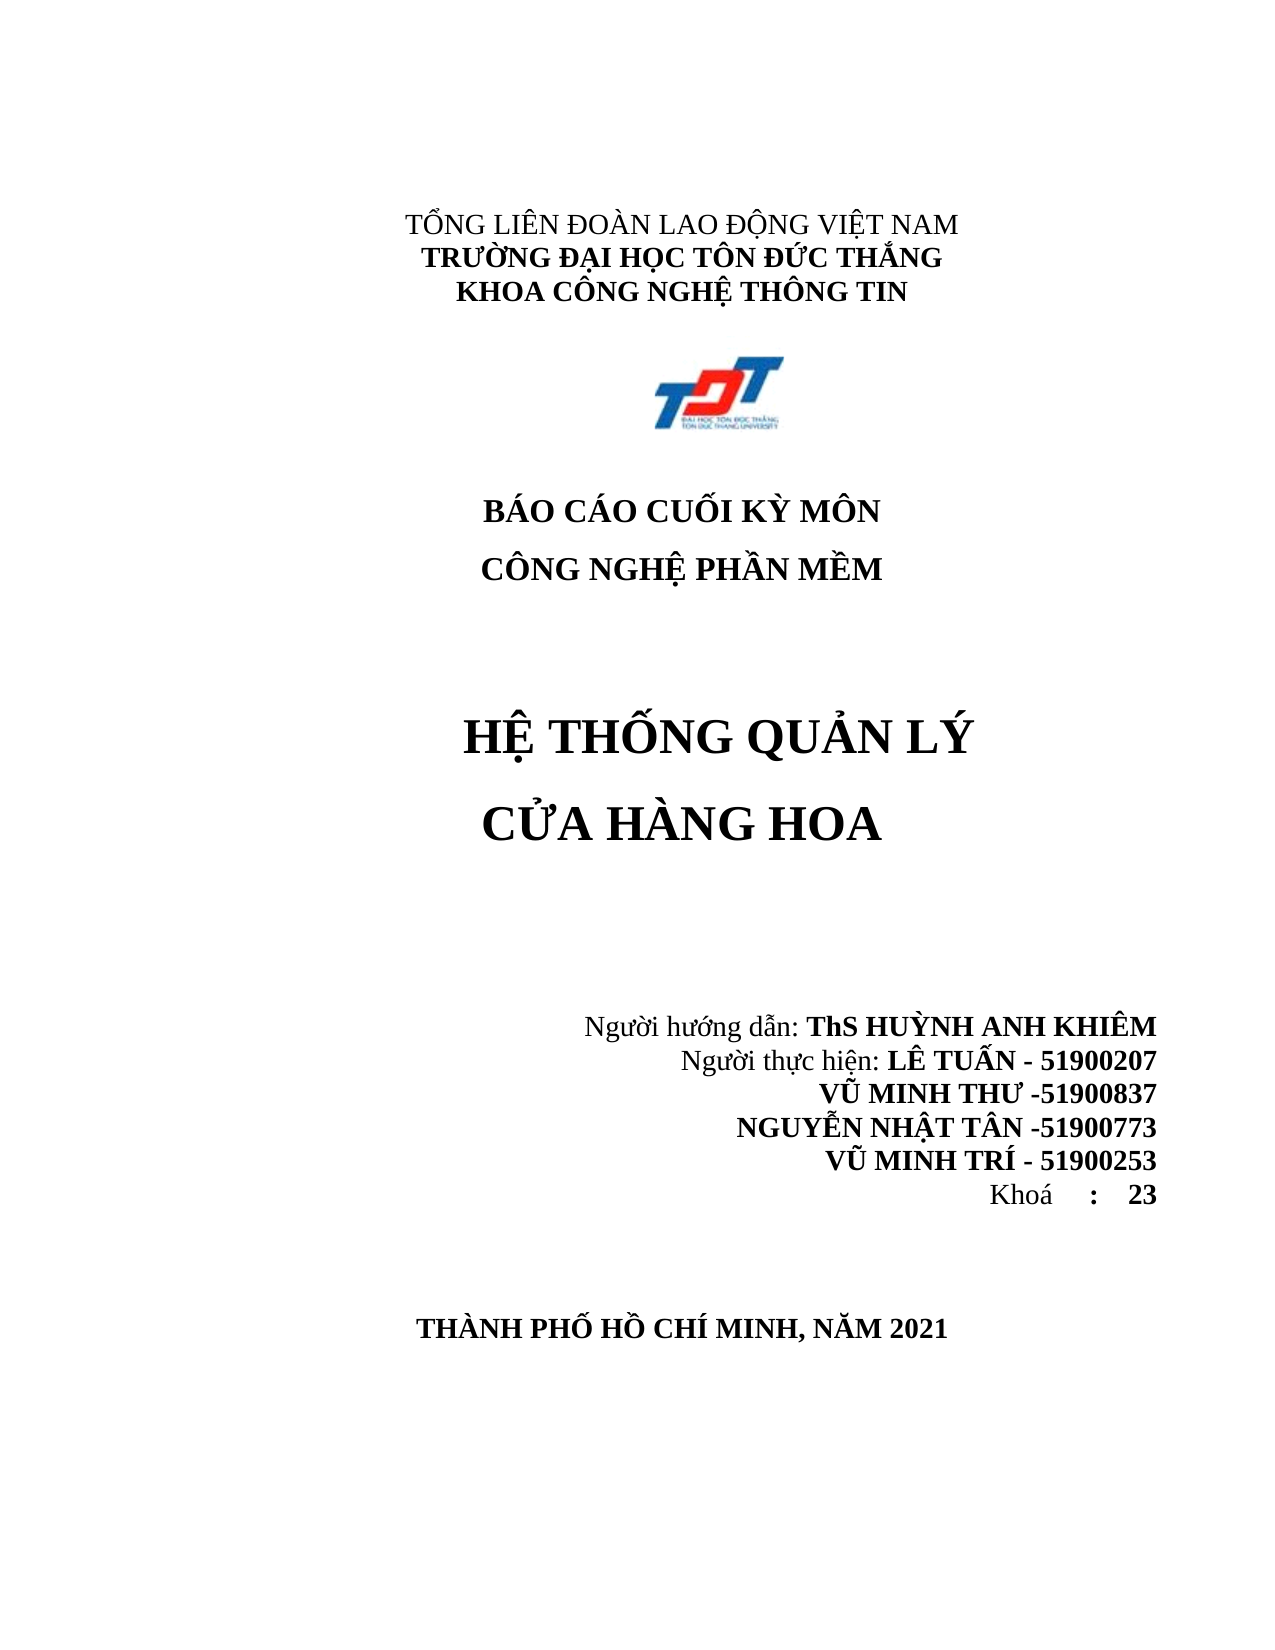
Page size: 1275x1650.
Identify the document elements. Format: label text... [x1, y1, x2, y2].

text VŨ MINH THƯ -51900837 [207, 1076, 1157, 1110]
text HỆ THỐNG QUẢN LÝ [207, 707, 1157, 765]
text KHOA CÔNG NGHỆ THÔNG TIN [207, 274, 1157, 307]
text CỬA HÀNG HOA [207, 793, 1157, 851]
text Người thực hiện: LÊ TUẤN - 51900207 [207, 1043, 1157, 1076]
text CÔNG NGHỆ PHẦN MỀM [207, 549, 1157, 587]
text BÁO CÁO CUỐI KỲ MÔN [207, 492, 1157, 530]
text TỔNG LIÊN ĐOÀN LAO ĐỘNG VIỆT NAM [207, 207, 1157, 240]
picture [654, 336, 785, 458]
text Người hướng dẫn: ThS HUỲNH ANH KHIÊM [207, 1009, 1157, 1043]
text TRƯỜNG ĐẠI HỌC TÔN ĐỨC THẮNG [207, 240, 1157, 274]
text VŨ MINH TRÍ - 51900253 [207, 1143, 1157, 1177]
text Khoá : 23 [207, 1177, 1157, 1210]
text THÀNH PHỐ HỒ CHÍ MINH, NĂM 2021 [207, 1311, 1157, 1344]
text NGUYỄN NHẬT TÂN -51900773 [207, 1110, 1157, 1143]
